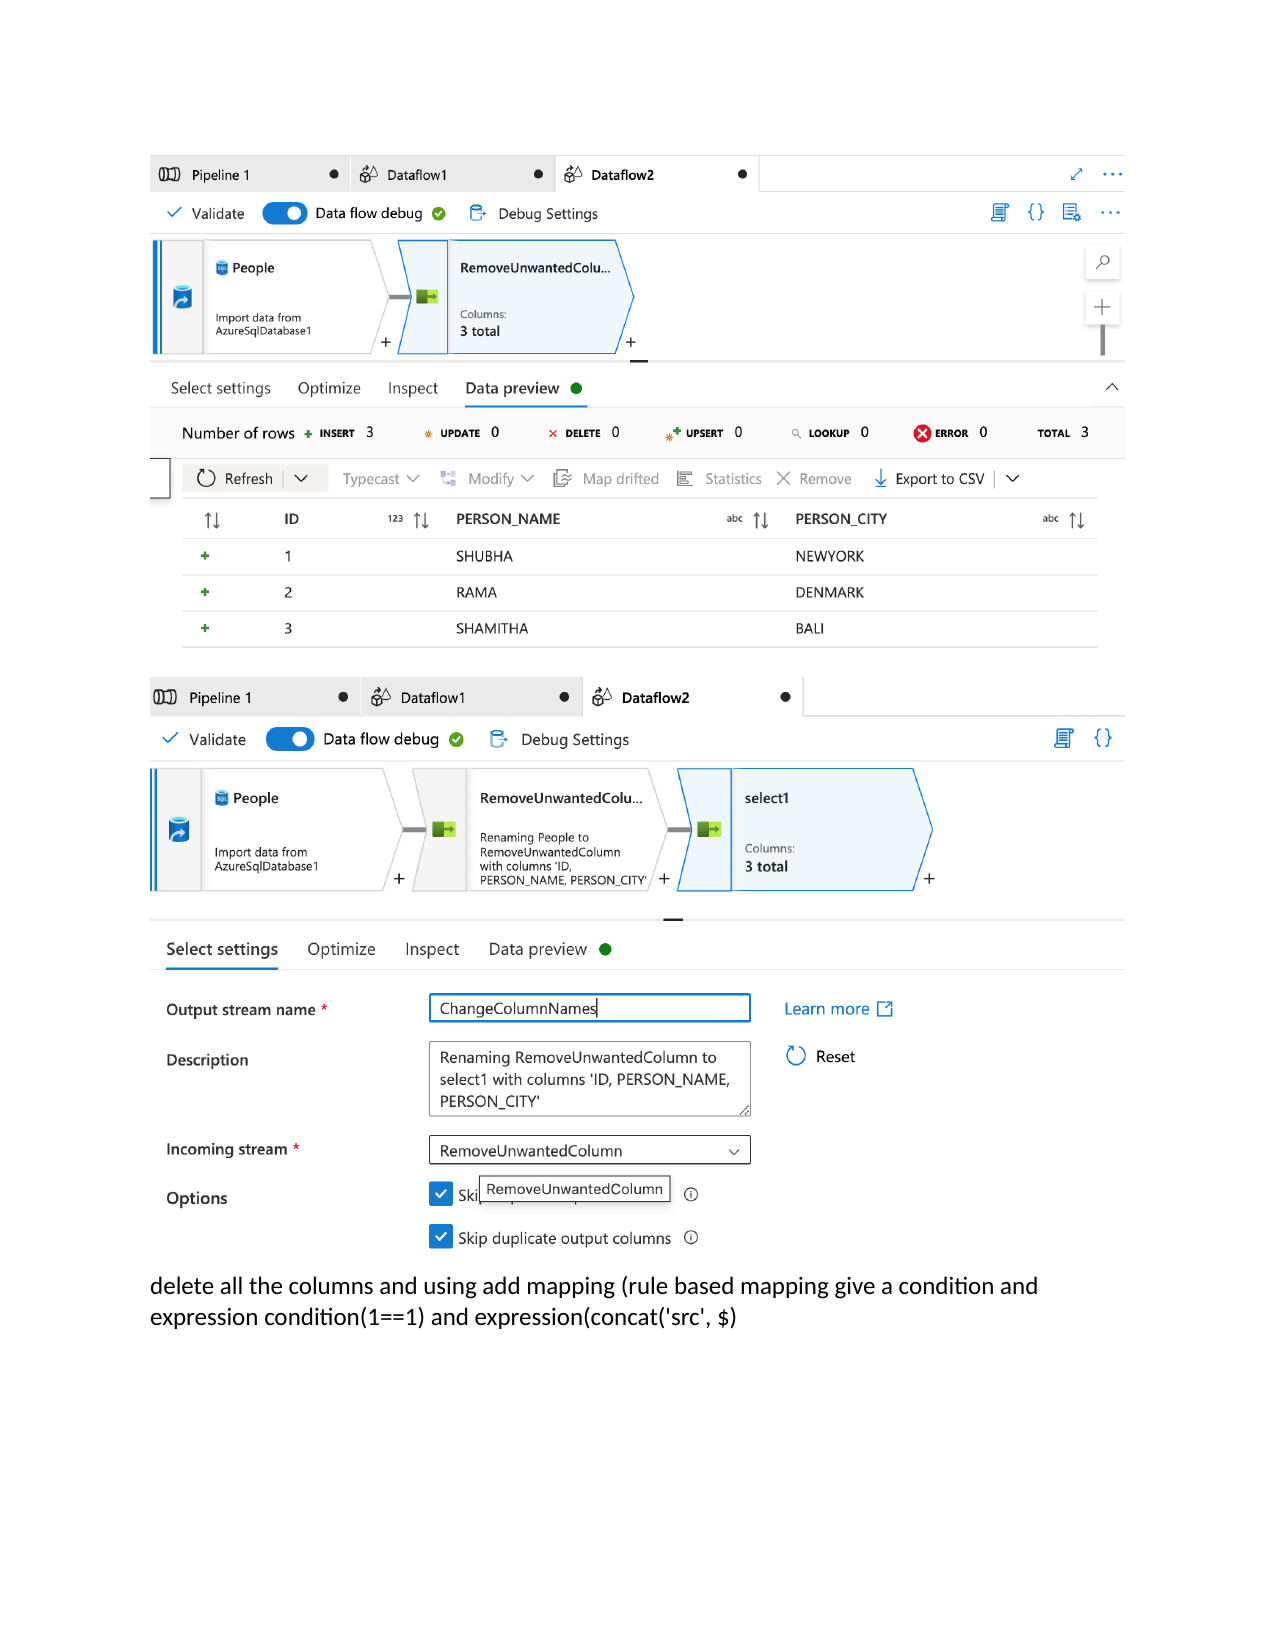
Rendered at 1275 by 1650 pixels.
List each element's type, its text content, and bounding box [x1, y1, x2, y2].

text Select and remove the unwanted columndelete all the columns and using add mapping (rule based mapping give a condition and expression condition(1==1) and expression(concat('src', $)Add new source and rename it using the table name which u will use here(in this case I am using employee Info table ) Left joinleft Stream – ChangeColumnName and Right Stream – EmployeeInfo I have add few more rows in employeeInfo and People table using azure data Studio because of that u might see few more rows in futher screenshotsAdding 1 more select to rename or remove Unwanted columns Removing following columns Renaming SRC in people table to original formatNow use Conditional SplitAdding a sink to both the colors separatlySame process for other sink for nullcolorsUse DataFlow Debug session while debuging [150, 1271, 1125, 1332]
picture [150, 150, 1125, 1271]
